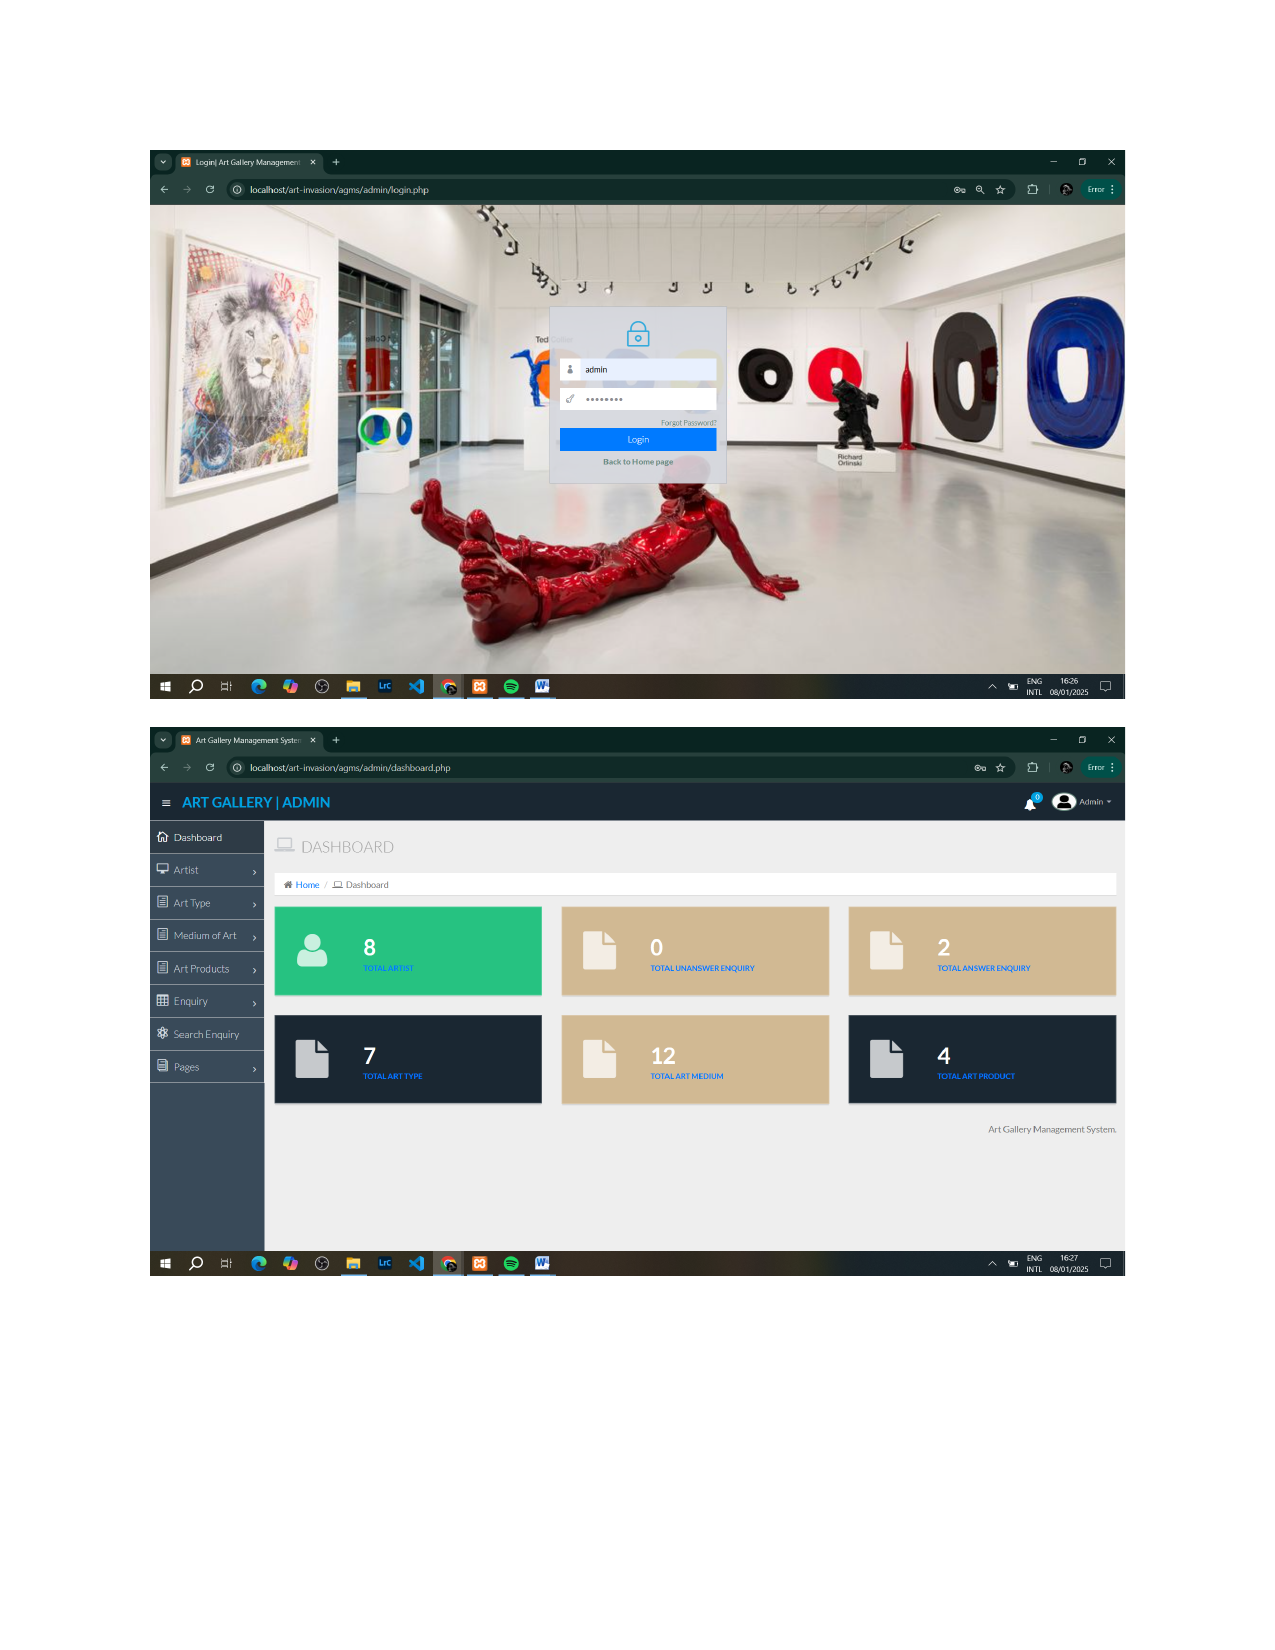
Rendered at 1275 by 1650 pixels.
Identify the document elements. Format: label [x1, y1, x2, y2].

picture [150, 150, 1125, 699]
picture [150, 727, 1125, 1276]
